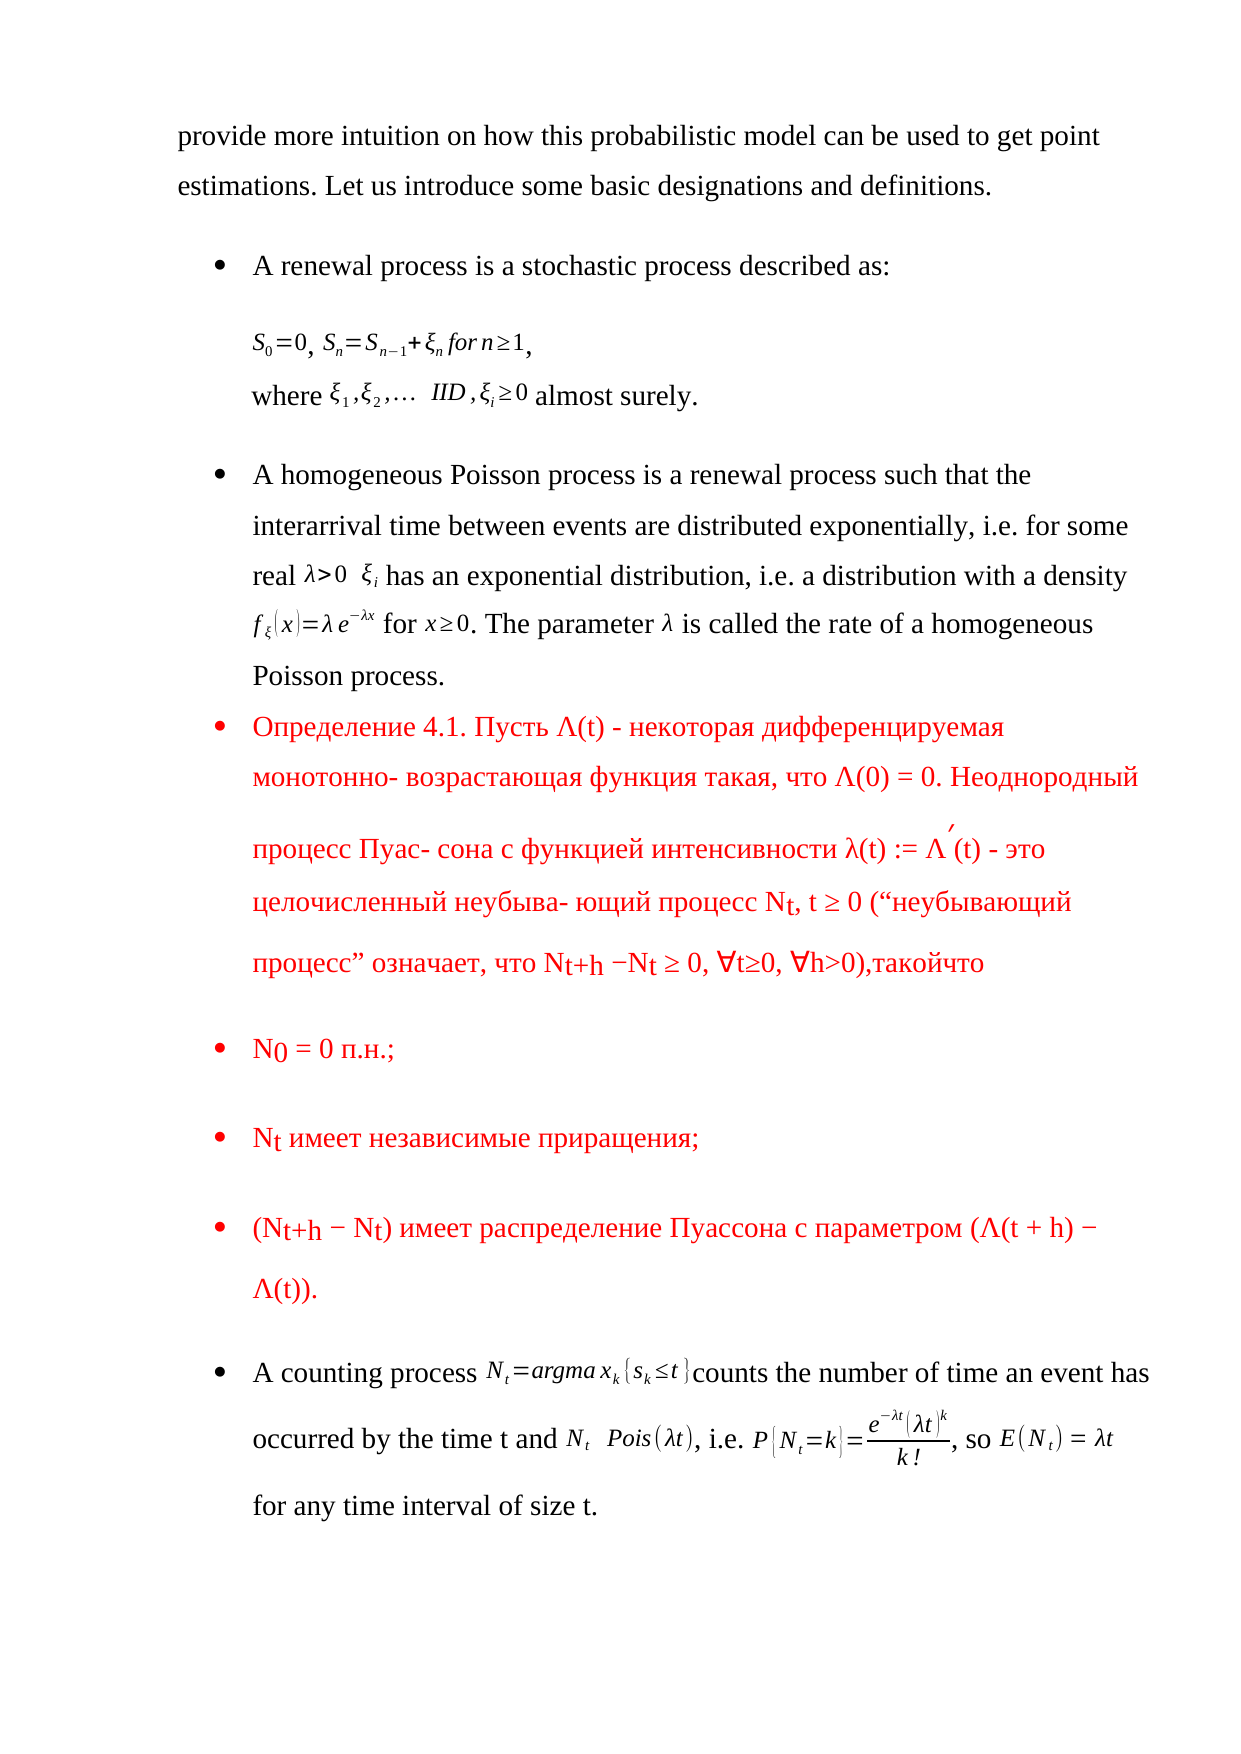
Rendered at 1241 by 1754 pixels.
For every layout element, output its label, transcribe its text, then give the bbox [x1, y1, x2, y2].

list N0 = 0 п.н.; [215, 1057, 1152, 1098]
text , , where almost surely. [177, 327, 1152, 411]
list A renewal process is a stochastic process described as: [215, 248, 1152, 282]
list Определение 4.1. Пусть Λ(t) - некоторая дифференцируемая монотонно- возрастающая функция такая, что Λ(0) = 0. Неоднородный процесс Пуас- сона с функцией интенсивности λ(t) := Λ′(t) - это целочисленный неубыва- ющий процесс Nt, t ≥ 0 (“неубывающий процесс” означает, что Nt+h −Nt ≥ 0, ∀t≥0, ∀h>0),такойчто [215, 738, 1152, 1011]
list (Nt+h − Nt) имеет распределение Пуассона с параметром (Λ(t + h) − Λ(t)). [215, 1235, 1152, 1336]
list A counting process counts the number of time an event has occurred by the time t and , i.e. , so = for any time interval of size t. [215, 1385, 1152, 1550]
list Nt имеет независимые приращения; [215, 1146, 1152, 1187]
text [177, 118, 1152, 202]
list A homogeneous Poisson process is a renewal process such that the interarrival time between events are distributed exponentially, i.e. for some real has an exponential distribution, i.e. a distribution with a density for . The parameter is called the rate of a homogeneous Poisson process. [215, 457, 1152, 692]
